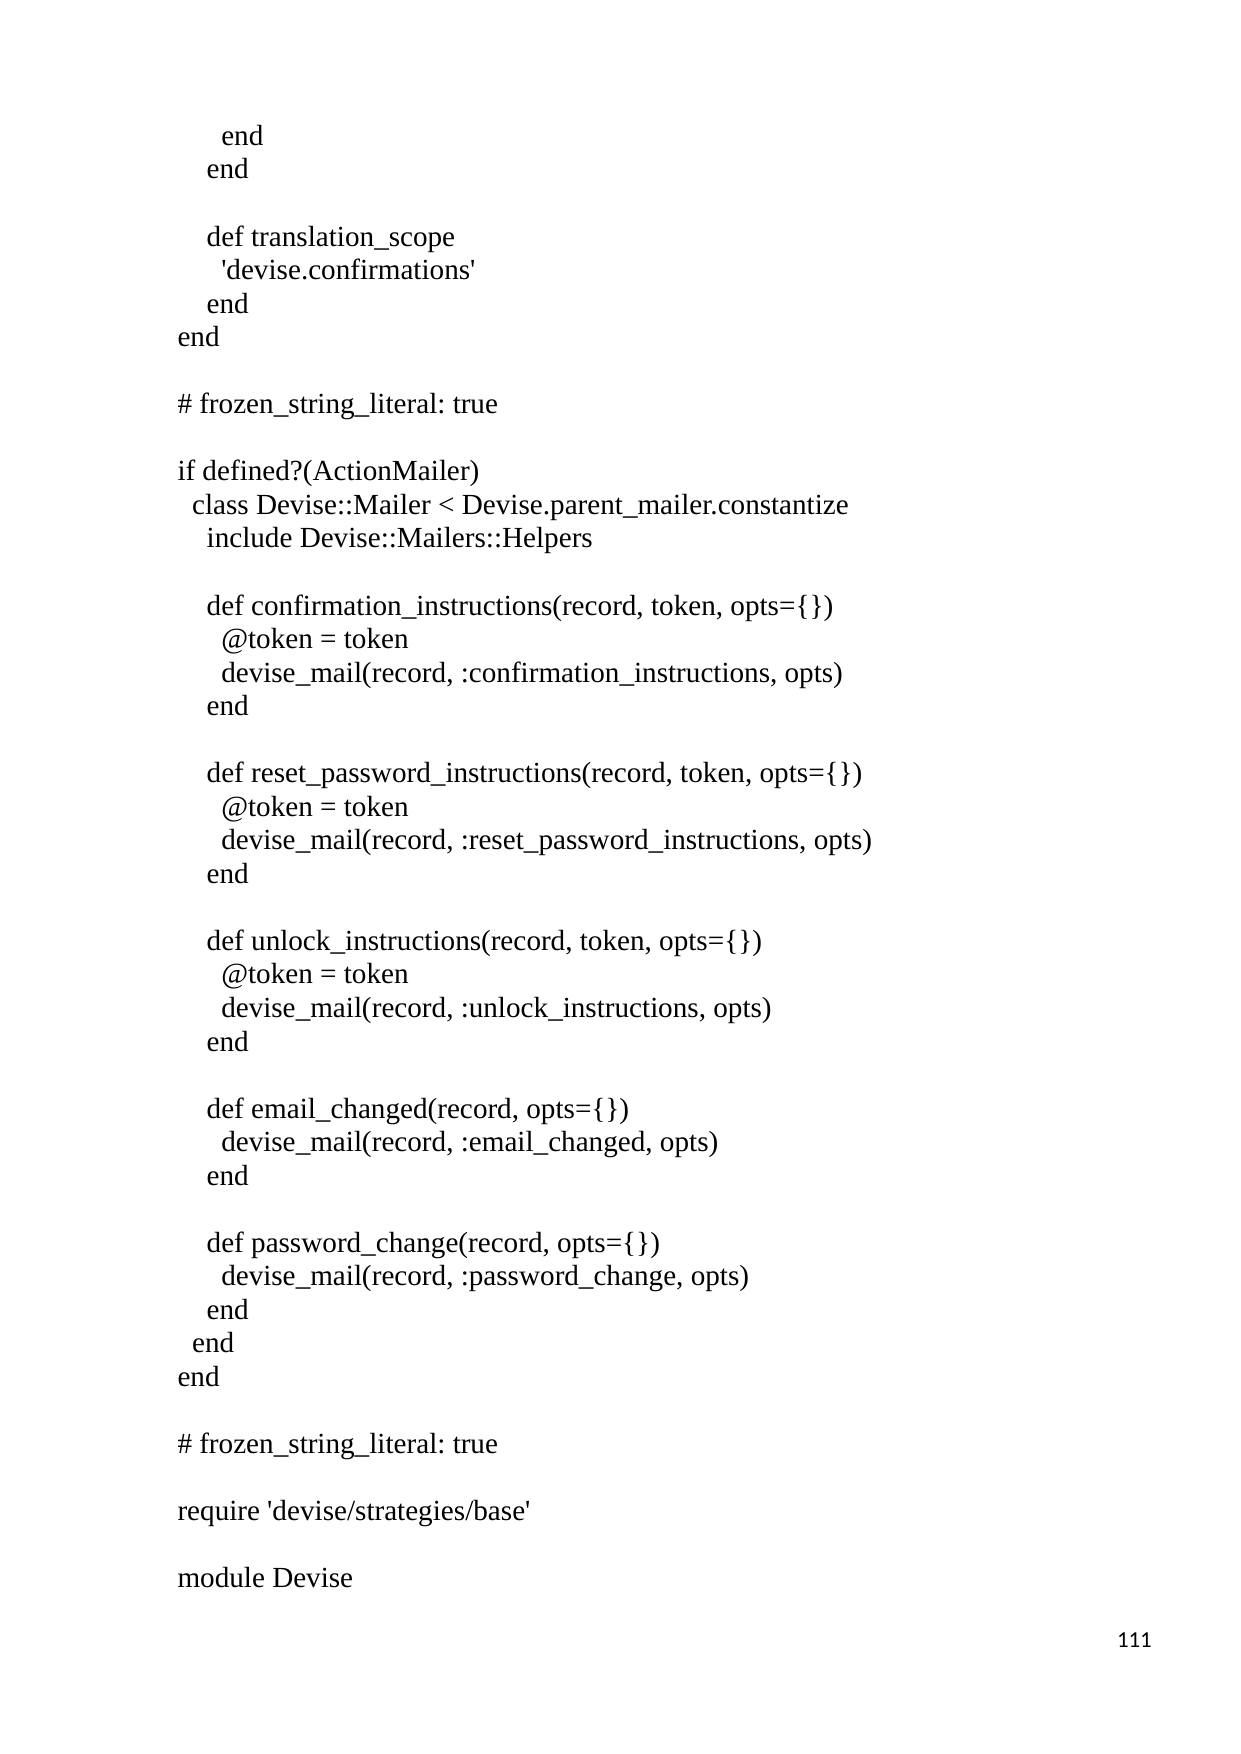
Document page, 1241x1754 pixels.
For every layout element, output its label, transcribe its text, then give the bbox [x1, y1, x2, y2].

text end [177, 118, 1152, 152]
text class Devise::Mailer < Devise.parent_mailer.constantize [177, 487, 1152, 521]
text 'devise.confirmations' [177, 252, 1152, 286]
text def email_changed(record, opts={}) [177, 1091, 1152, 1124]
text end [177, 152, 1152, 185]
text # frozen_string_literal: true [177, 386, 1152, 420]
text end [177, 319, 1152, 353]
text end [177, 1359, 1152, 1393]
text require 'devise/strategies/base' [177, 1493, 1152, 1527]
text end [177, 1024, 1152, 1057]
text end [177, 1292, 1152, 1326]
text devise_mail(record, :unlock_instructions, opts) [177, 990, 1152, 1024]
text end [177, 856, 1152, 889]
text end [177, 688, 1152, 722]
text module Devise [177, 1560, 1152, 1594]
text def password_change(record, opts={}) [177, 1225, 1152, 1258]
text def unlock_instructions(record, token, opts={}) [177, 923, 1152, 957]
text # frozen_string_literal: true [177, 1426, 1152, 1460]
text devise_mail(record, :password_change, opts) [177, 1258, 1152, 1292]
text end [177, 286, 1152, 319]
text if defined?(ActionMailer) [177, 453, 1152, 487]
text @token = token [177, 957, 1152, 990]
text @token = token [177, 789, 1152, 822]
text include Devise::Mailers::Helpers [177, 521, 1152, 554]
text def reset_password_instructions(record, token, opts={}) [177, 755, 1152, 789]
text end [177, 1326, 1152, 1359]
text devise_mail(record, :confirmation_instructions, opts) [177, 655, 1152, 688]
text def translation_scope [177, 219, 1152, 252]
text devise_mail(record, :reset_password_instructions, opts) [177, 822, 1152, 856]
text def confirmation_instructions(record, token, opts={}) [177, 588, 1152, 621]
text devise_mail(record, :email_changed, opts) [177, 1124, 1152, 1158]
text end [177, 1158, 1152, 1191]
text @token = token [177, 621, 1152, 655]
